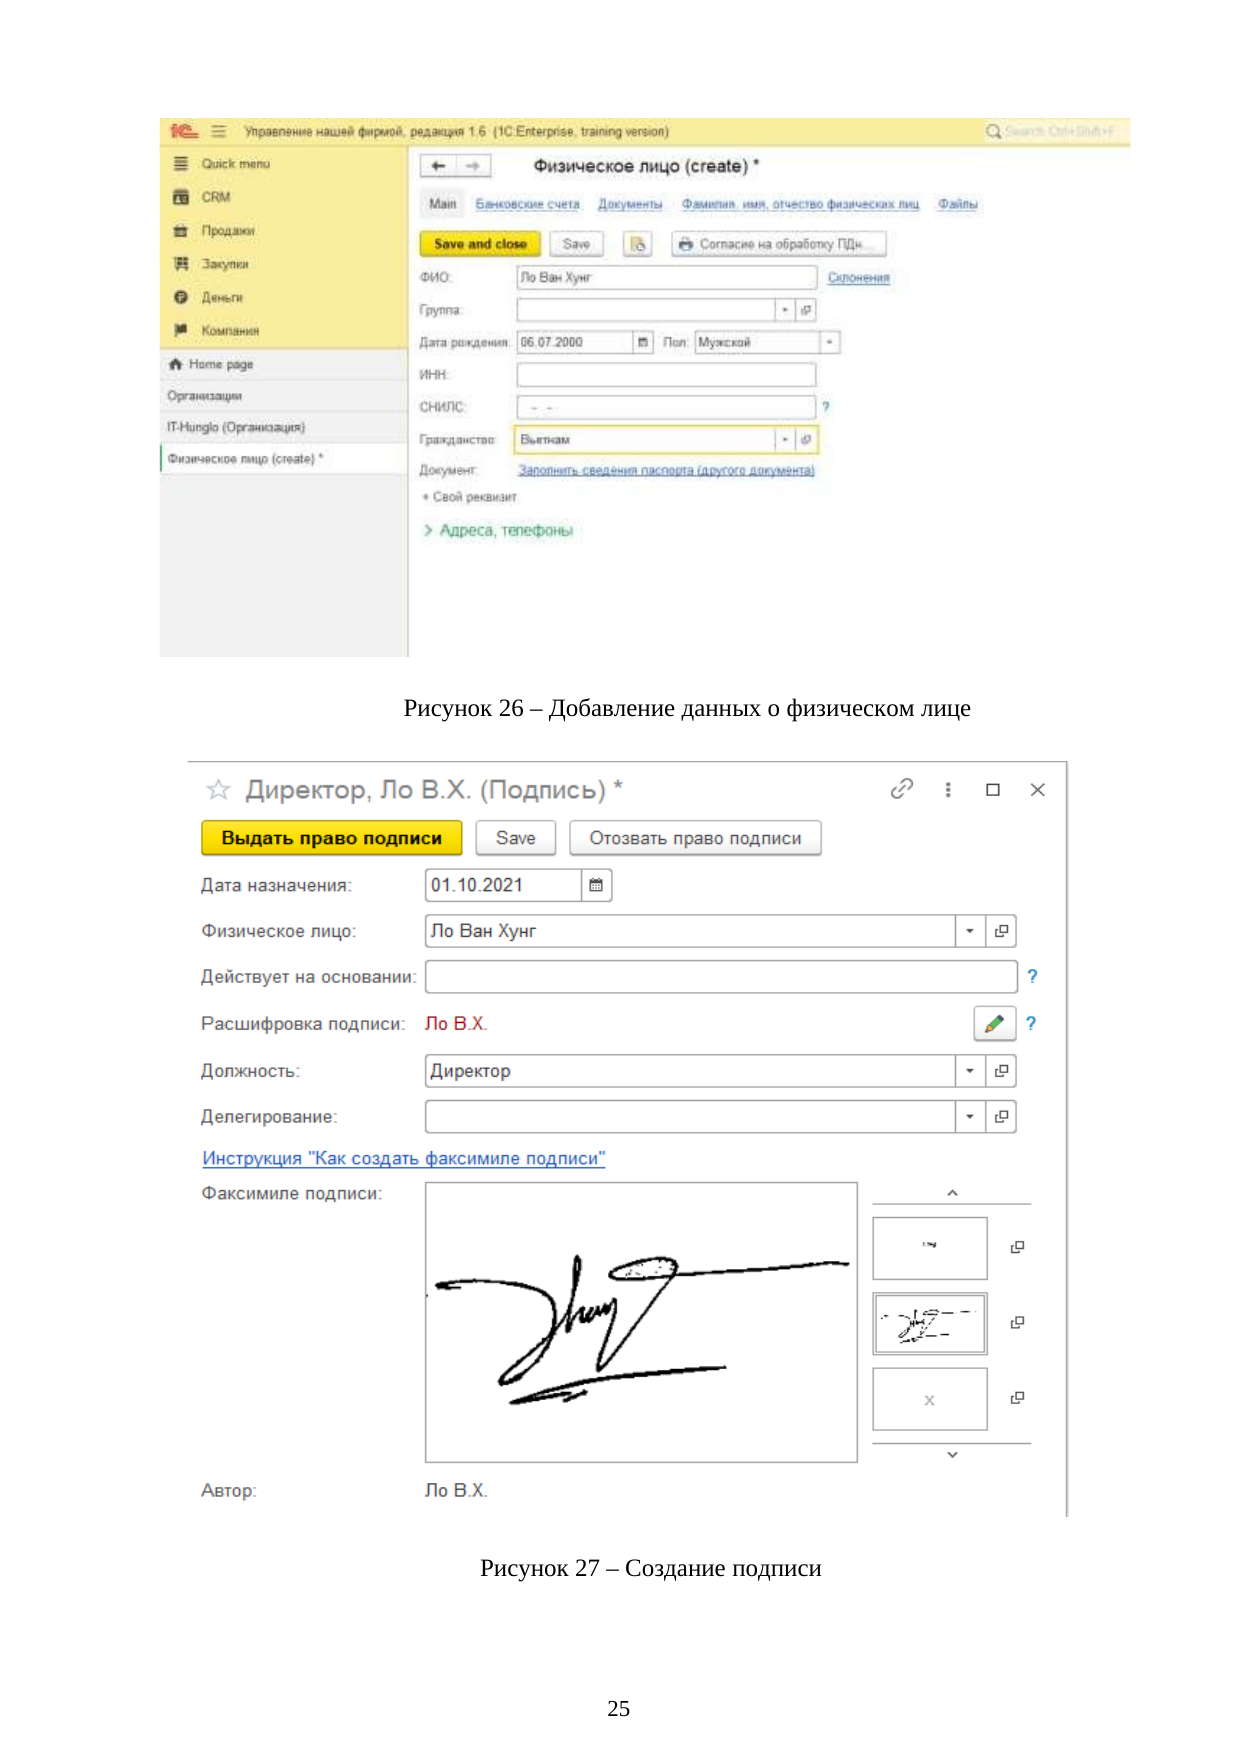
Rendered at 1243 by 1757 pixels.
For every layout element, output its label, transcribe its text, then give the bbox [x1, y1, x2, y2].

picture [187, 761, 1069, 1517]
picture [159, 118, 1131, 657]
text Рисунок 27 – Создание подписи [258, 1553, 1043, 1581]
text Рисунок 26 – Добавление данных о физическом лице [403, 693, 1197, 722]
